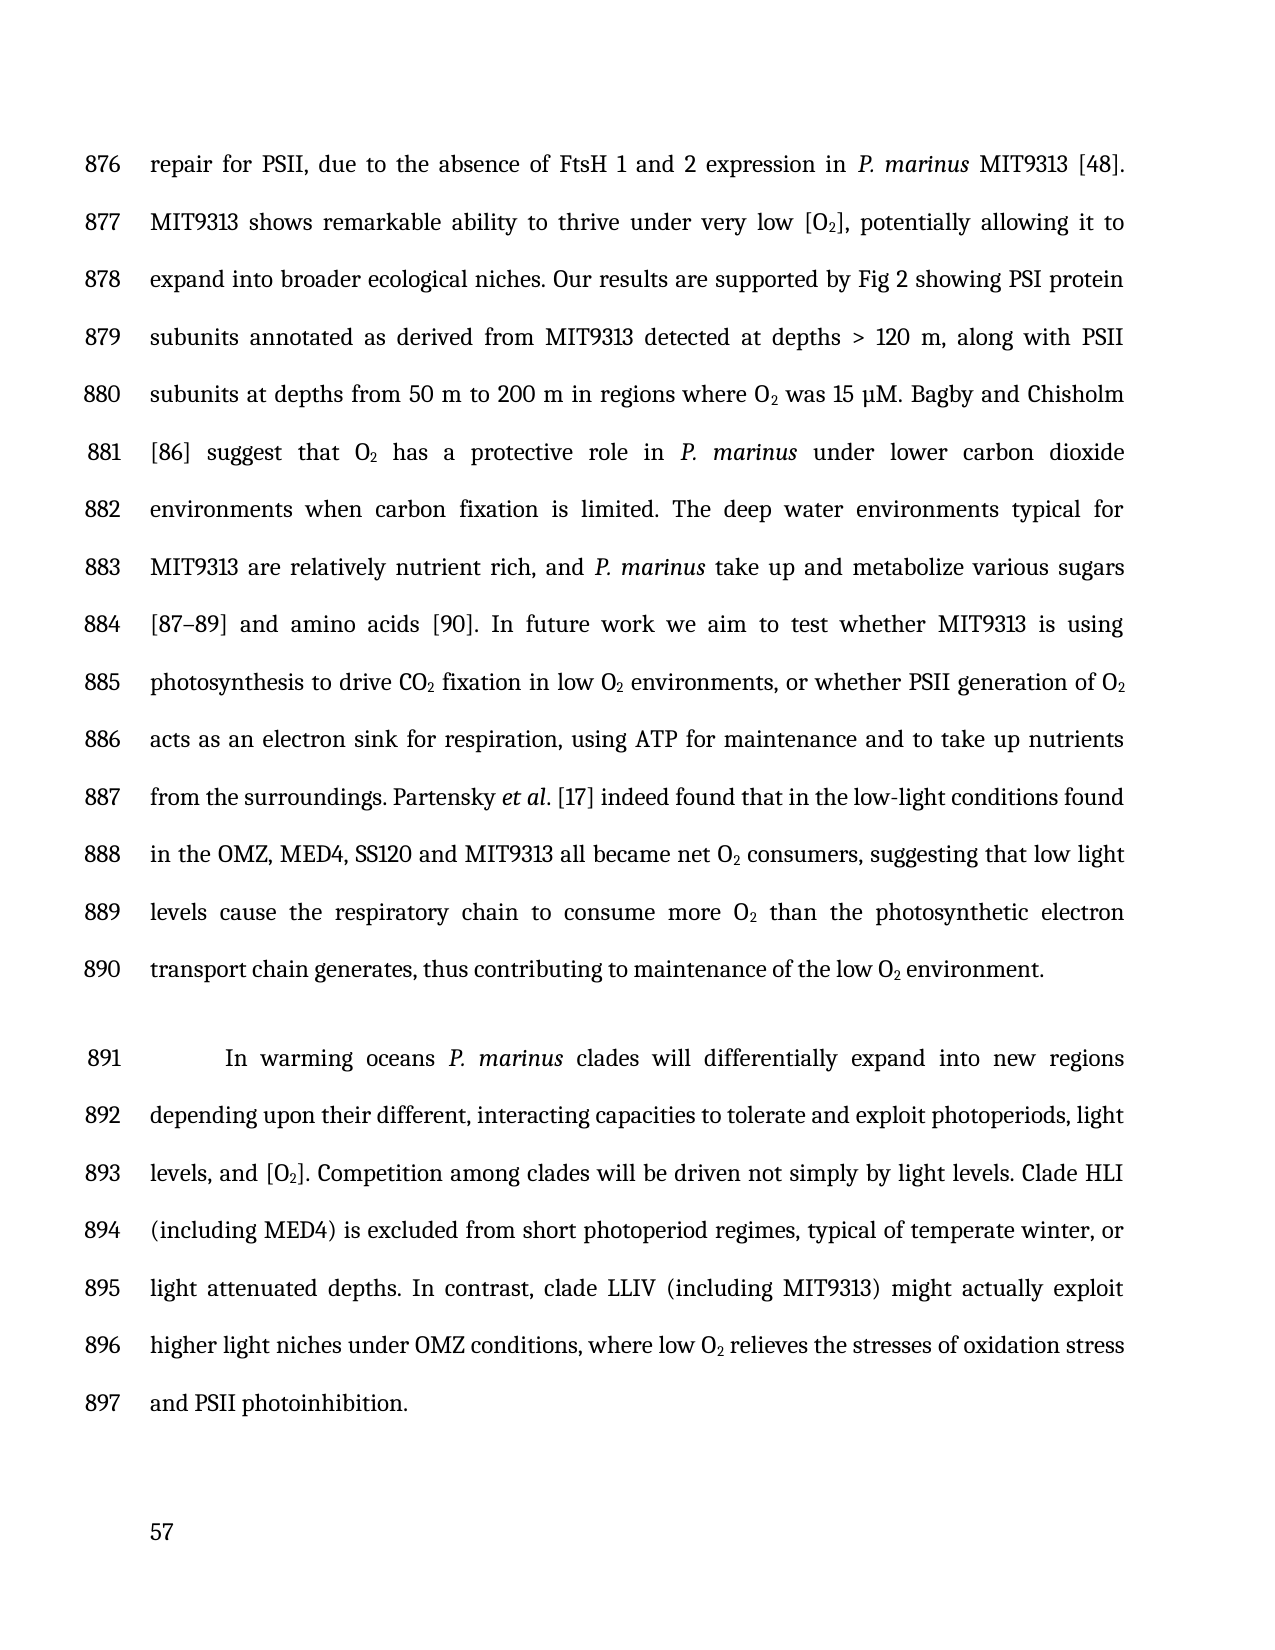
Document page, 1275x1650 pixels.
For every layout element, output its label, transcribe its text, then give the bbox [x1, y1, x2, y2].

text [150, 150, 1125, 984]
text In warming oceans P. marinus clades will differentially expand into new regions depending upon their different, interacting capacities to tolerate and exploit photoperiods, light levels, and [O2]. Competition among clades will be driven not simply by light levels. Clade HLI (including MED4) is excluded from short photoperiod regimes, typical of temperate winter, or light attenuated depths. In contrast, clade LLIV (including MIT9313) might actually exploit higher light niches under OMZ conditions, where low O2 relieves the stresses of oxidation stress and PSII photoinhibition. [150, 1044, 1125, 1417]
